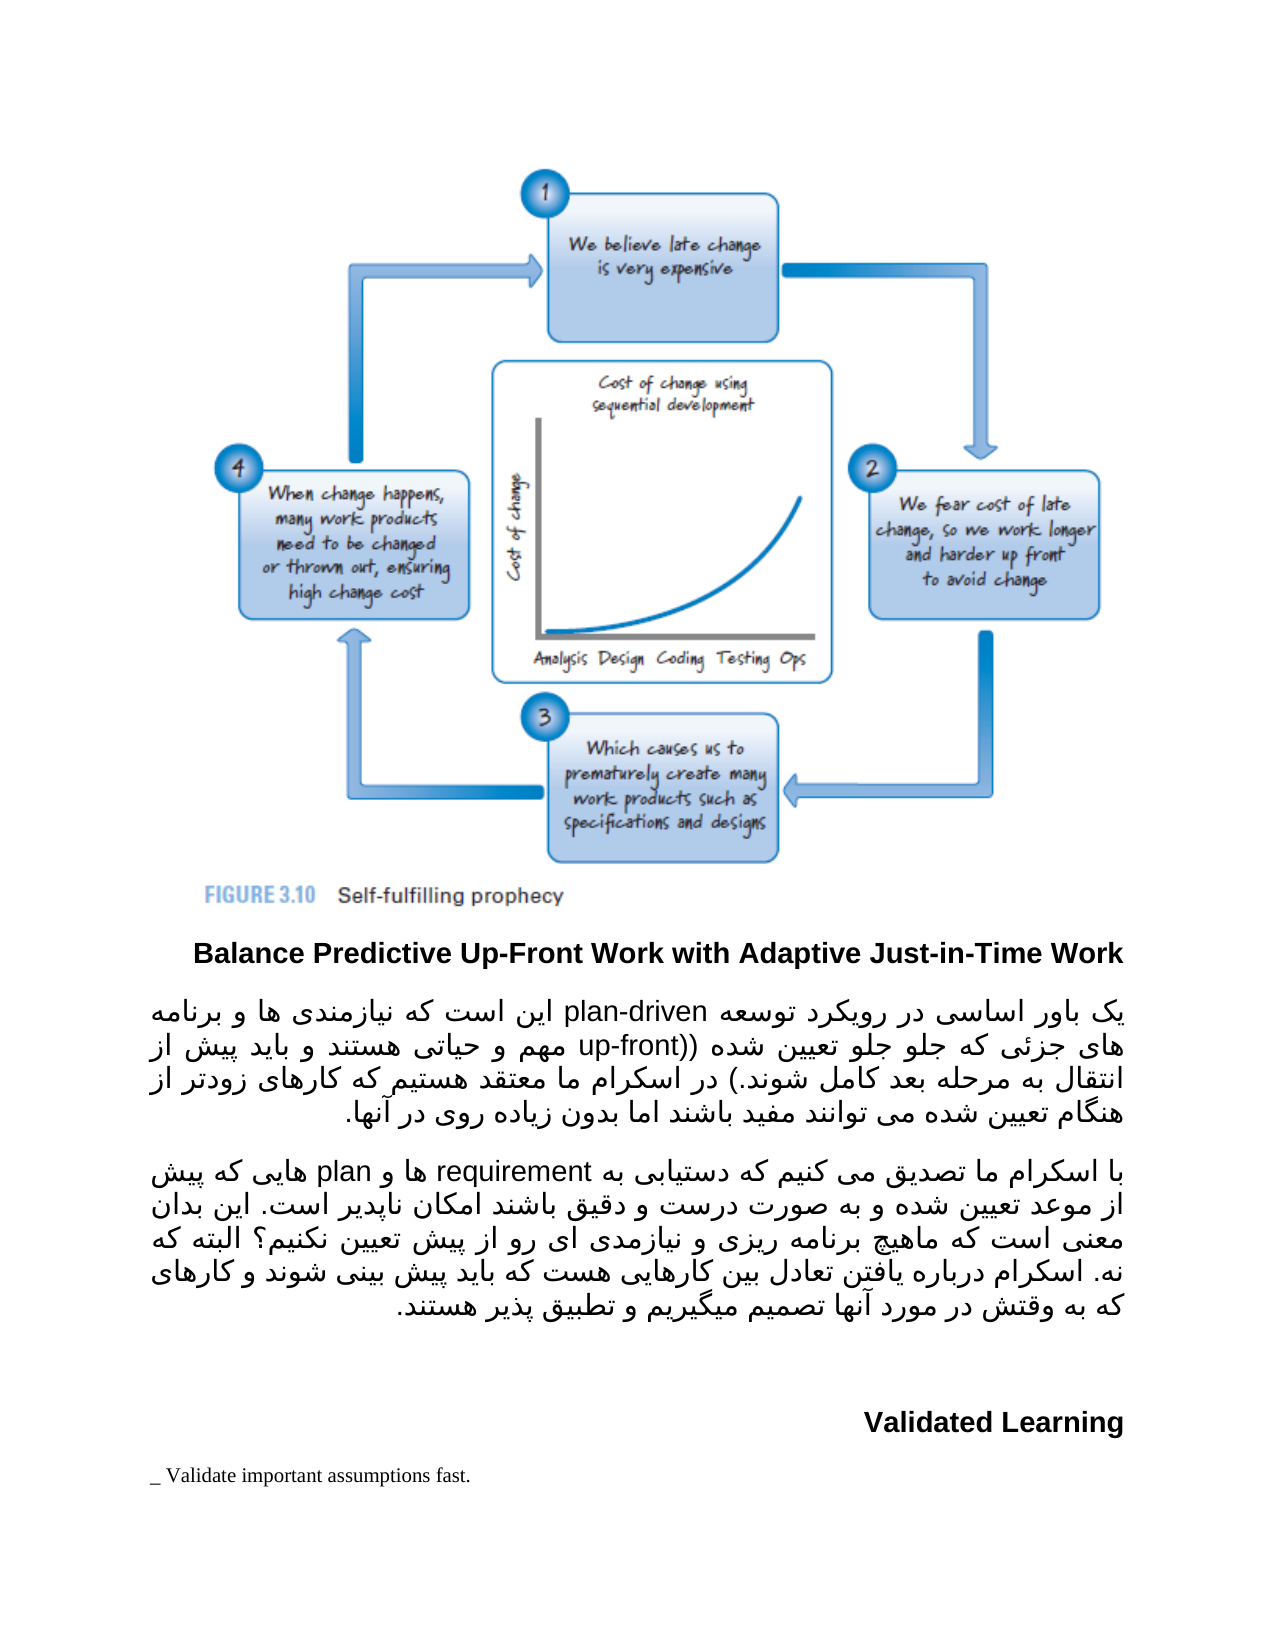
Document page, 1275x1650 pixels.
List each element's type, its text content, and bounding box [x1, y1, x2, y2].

picture [190, 150, 1125, 911]
text یک باور اساسی در رویکرد توسعه plan-driven این است که نیازمندی ها و برنامه های جزئی که جلو جلو تعیین شده ((up-front مهم و حیاتی هستند و باید پیش از انتقال به مرحله بعد کامل شوند.) در اسکرام ما معتقد هستیم که کارهای زودتر از هنگام تعیین شده می توانند مفید باشند اما بدون زیاده روی در آنها. [150, 994, 1125, 1129]
text با اسکرام ما تصدیق می کنیم که دستیابی به requirement ها و plan هایی که پیش از موعد تعیین شده و به صورت درست و دقیق باشند امکان ناپدیر است. این بدان معنی است که ماهیچ برنامه ریزی و نیازمدی ای رو از پیش تعیین نکنیم؟ البته که نه. اسکرام درباره یافتن تعادل بین کارهایی هست که باید پیش بینی شوند و کارهای که به وقتش در مورد آنها تصمیم میگیریم و تطبیق پذیر هستند. [150, 1154, 1125, 1321]
text Balance Predictive Up-Front Work with Adaptive Just-in-Time Work [150, 936, 1125, 969]
text Validated Learning [150, 1405, 1125, 1438]
text _ Validate important assumptions fast. [150, 1463, 1125, 1487]
